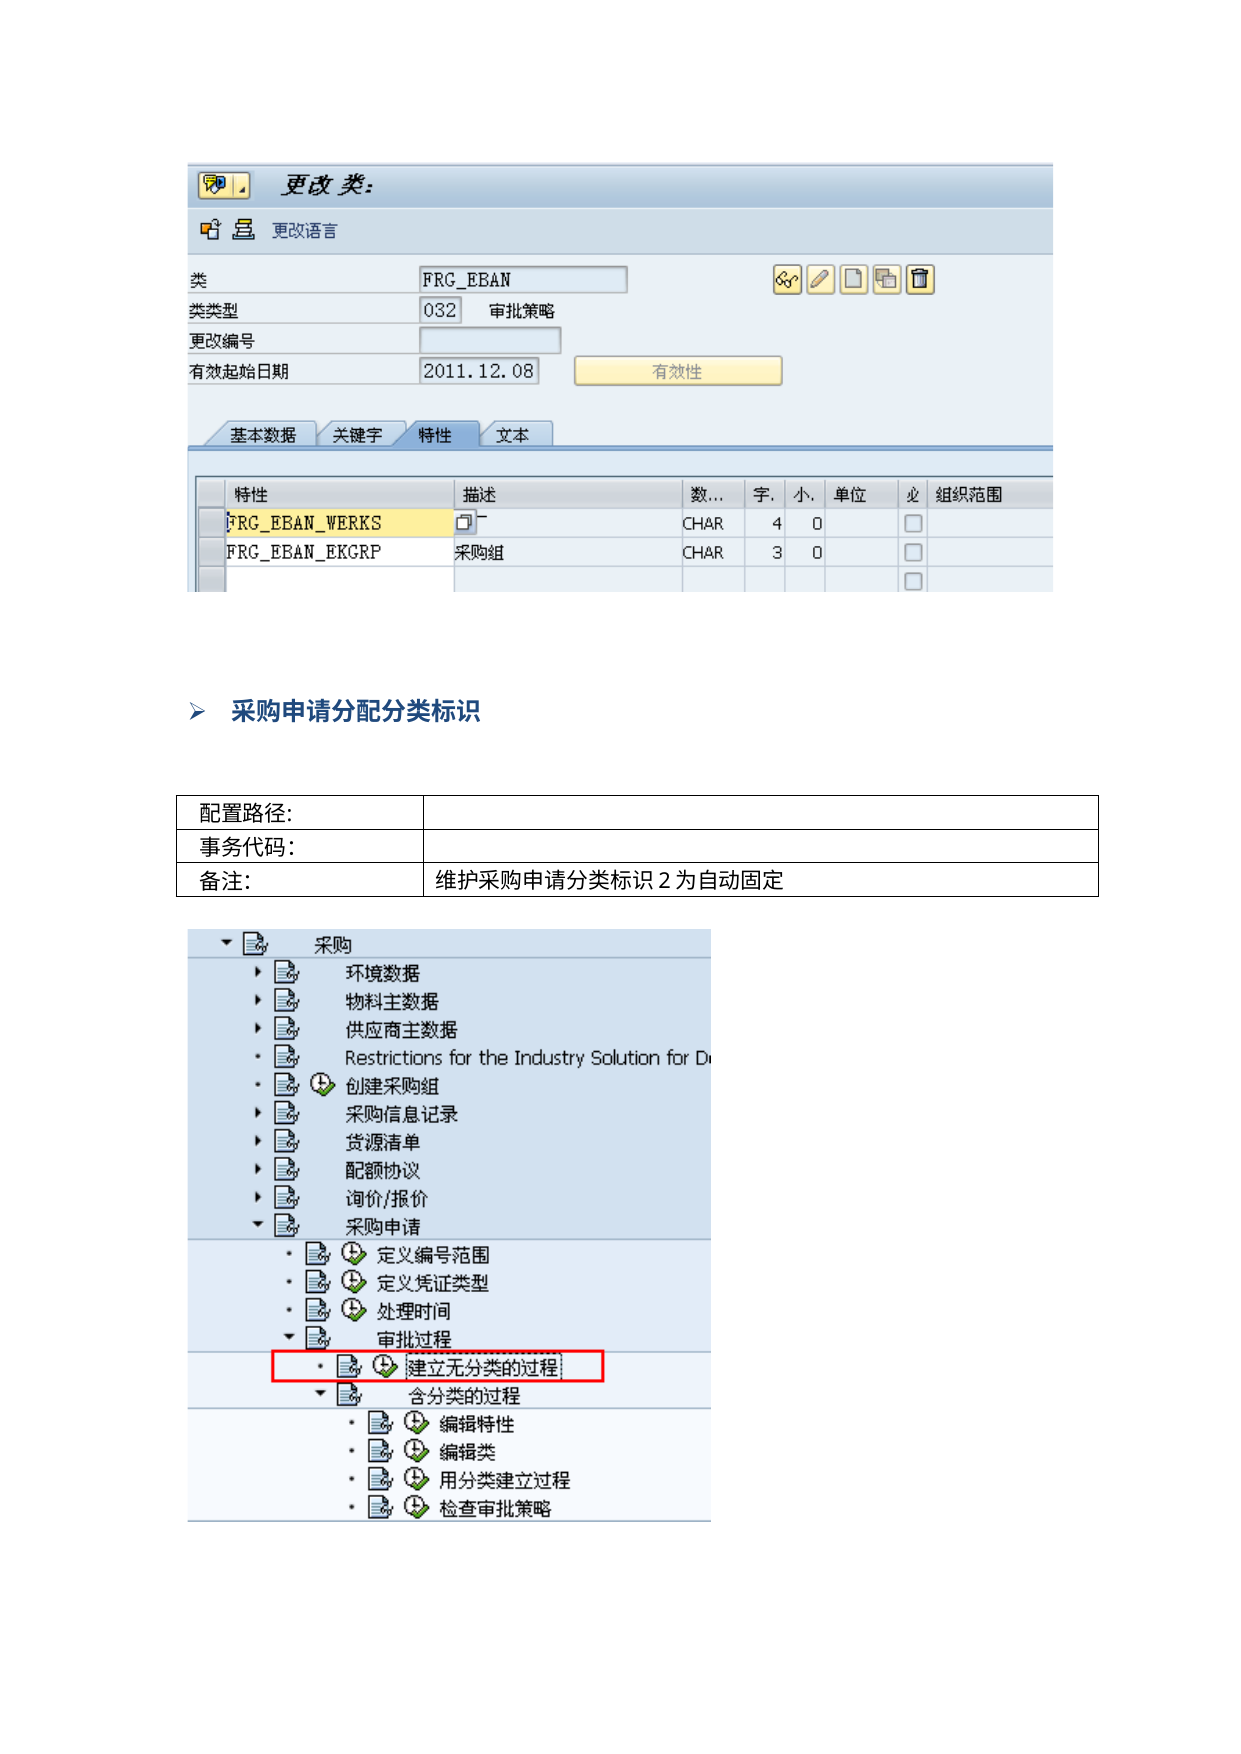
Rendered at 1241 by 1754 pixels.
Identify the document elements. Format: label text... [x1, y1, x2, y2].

table_cell [424, 830, 1098, 862]
table_header [424, 796, 1098, 829]
table_cell 备注： [177, 863, 423, 896]
picture [187, 929, 711, 1522]
subtitle 采购申请分配分类标识 [187, 677, 1053, 742]
table_cell 维护采购申请分类标识2为自动固定 [424, 863, 1098, 896]
picture [187, 162, 1054, 592]
table_cell 事务代码： [177, 830, 423, 862]
table_header 配置路径: [177, 796, 423, 829]
